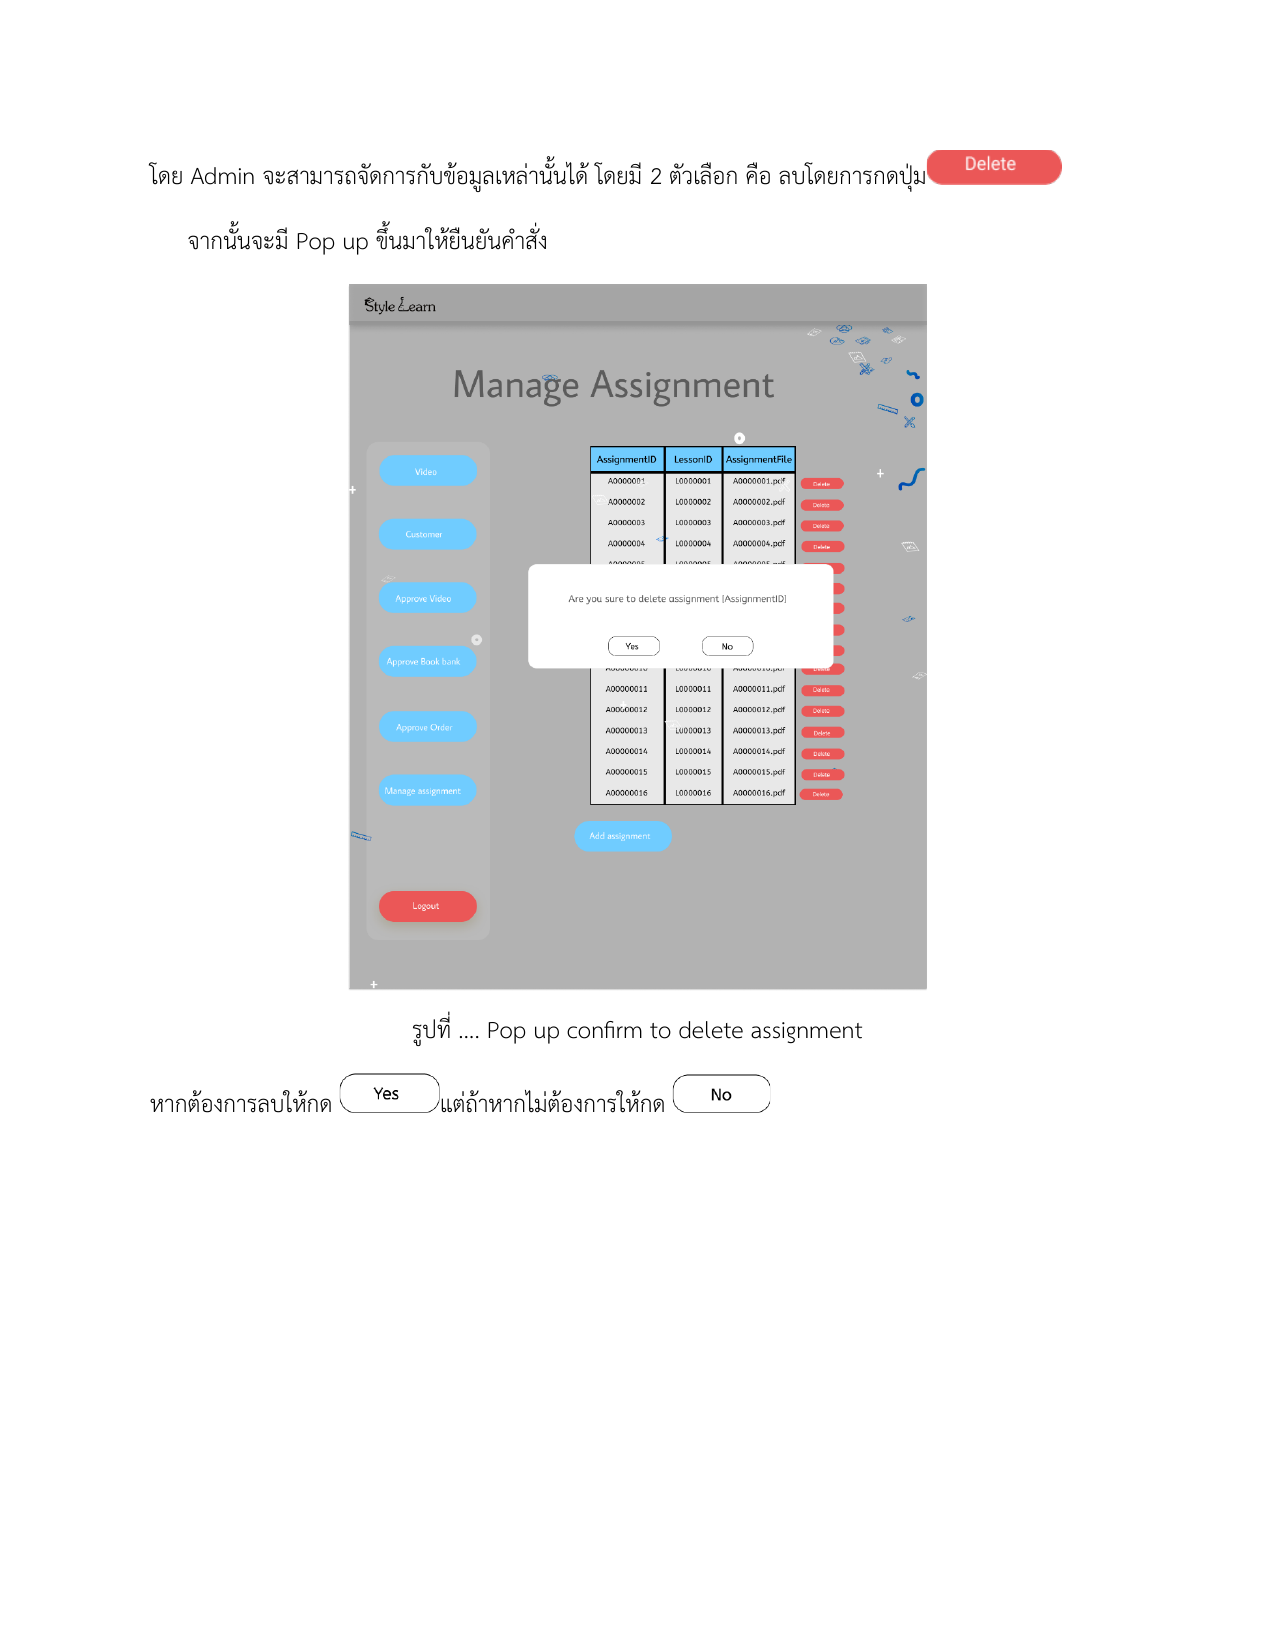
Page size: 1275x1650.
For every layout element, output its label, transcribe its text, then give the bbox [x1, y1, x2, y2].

picture [347, 284, 928, 991]
text รูปที่ …. Pop up confirm to delete assignment [150, 1009, 1125, 1053]
text หากต้องการลบให้กด แต่ถ้าหากไม่ต้องการให้กด [150, 1074, 1125, 1128]
text จากนั้นจะมี Pop up ขึ้นมาให้ยืนยันคำสั่ง [187, 220, 1125, 264]
picture [672, 1074, 771, 1113]
text โดย Admin จะสามารถจัดการกับข้อมูลเหล่านั้นได้ โดยมี 2 ตัวเลือก คือ ลบโดยการกดปุ่ม [150, 150, 1125, 200]
picture [926, 150, 1062, 185]
picture [339, 1073, 440, 1113]
